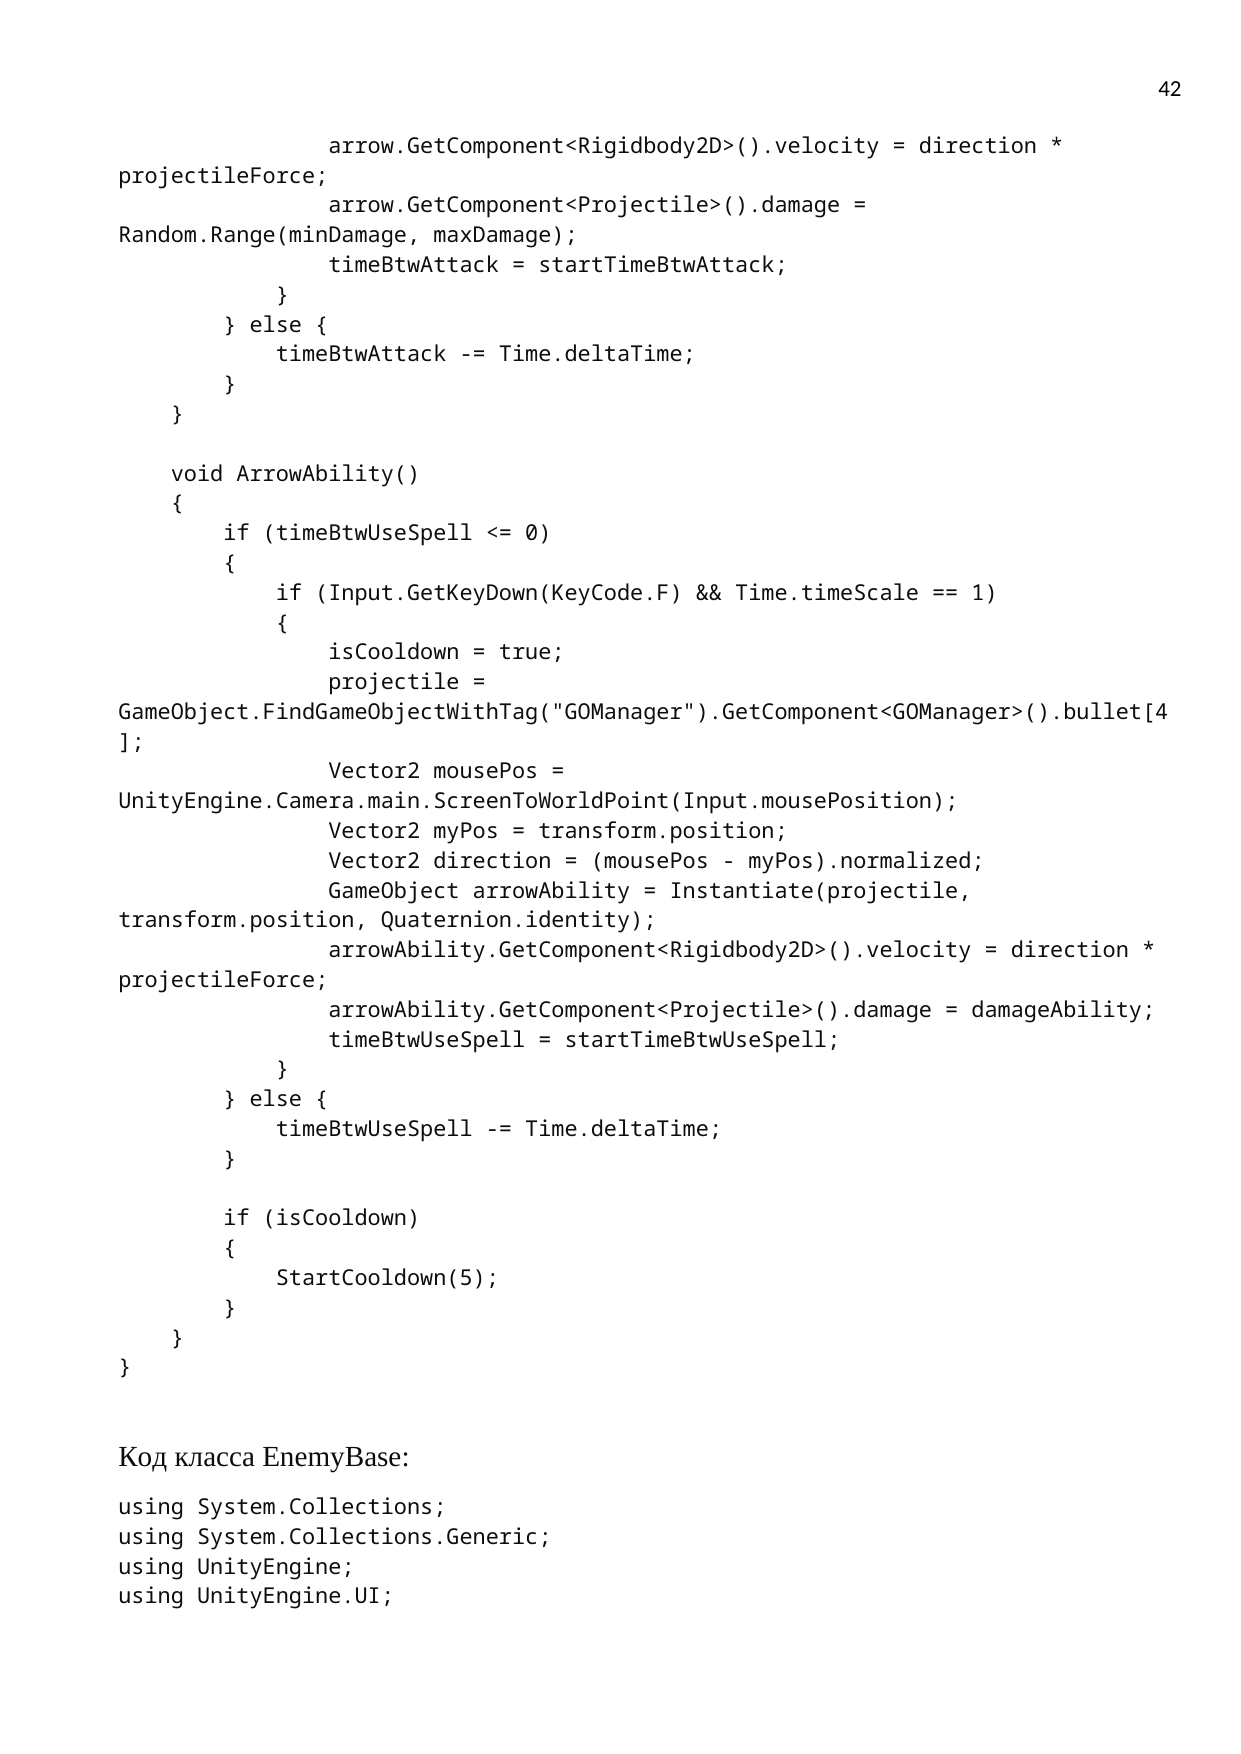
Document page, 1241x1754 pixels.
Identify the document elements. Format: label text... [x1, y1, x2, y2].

text timeBtwUseSpell = startTimeBtwUseSpell; [118, 1024, 1181, 1053]
text } [118, 398, 1181, 428]
text } [118, 1351, 1181, 1381]
text if (Input.GetKeyDown(KeyCode.F) && Time.timeScale == 1) [118, 577, 1181, 607]
text } [118, 1143, 1181, 1173]
text { [118, 487, 1181, 517]
text { [118, 1232, 1181, 1262]
text void ArrowAbility() [118, 458, 1181, 487]
text } else { [118, 309, 1181, 338]
text StartCooldown(5); [118, 1262, 1181, 1292]
text arrow.GetComponent<Rigidbody2D>().velocity = direction * projectileForce; [118, 130, 1181, 189]
text } [118, 368, 1181, 398]
text Vector2 mousePos = UnityEngine.Camera.main.ScreenToWorldPoint(Input.mousePosition); [118, 756, 1181, 815]
text arrow.GetComponent<Projectile>().damage = Random.Range(minDamage, maxDamage); [118, 189, 1181, 249]
text Vector2 direction = (mousePos - myPos).normalized; [118, 845, 1181, 875]
text projectile = GameObject.FindGameObjectWithTag("GOManager").GetComponent<GOManager>().bullet[4]; [118, 666, 1181, 756]
text timeBtwAttack -= Time.deltaTime; [118, 338, 1181, 368]
text using UnityEngine.UI; [118, 1580, 1181, 1610]
list Код класса EnemyBase: [118, 1439, 1181, 1472]
text GameObject arrowAbility = Instantiate(projectile, transform.position, Quaternion.identity); [118, 875, 1181, 934]
text { [118, 607, 1181, 636]
text } [118, 1292, 1181, 1322]
text Vector2 myPos = transform.position; [118, 815, 1181, 845]
text { [118, 547, 1181, 577]
text arrowAbility.GetComponent<Rigidbody2D>().velocity = direction * projectileForce; [118, 934, 1181, 994]
text using UnityEngine; [118, 1551, 1181, 1580]
text if (isCooldown) [118, 1202, 1181, 1232]
text arrowAbility.GetComponent<Projectile>().damage = damageAbility; [118, 994, 1181, 1024]
text using System.Collections.Generic; [118, 1521, 1181, 1551]
text } [118, 279, 1181, 309]
text } [118, 1053, 1181, 1083]
text isCooldown = true; [118, 636, 1181, 666]
text } [118, 1322, 1181, 1351]
text using System.Collections; [118, 1491, 1181, 1521]
text timeBtwAttack = startTimeBtwAttack; [118, 249, 1181, 279]
text timeBtwUseSpell -= Time.deltaTime; [118, 1113, 1181, 1143]
text if (timeBtwUseSpell <= 0) [118, 517, 1181, 547]
text } else { [118, 1083, 1181, 1113]
